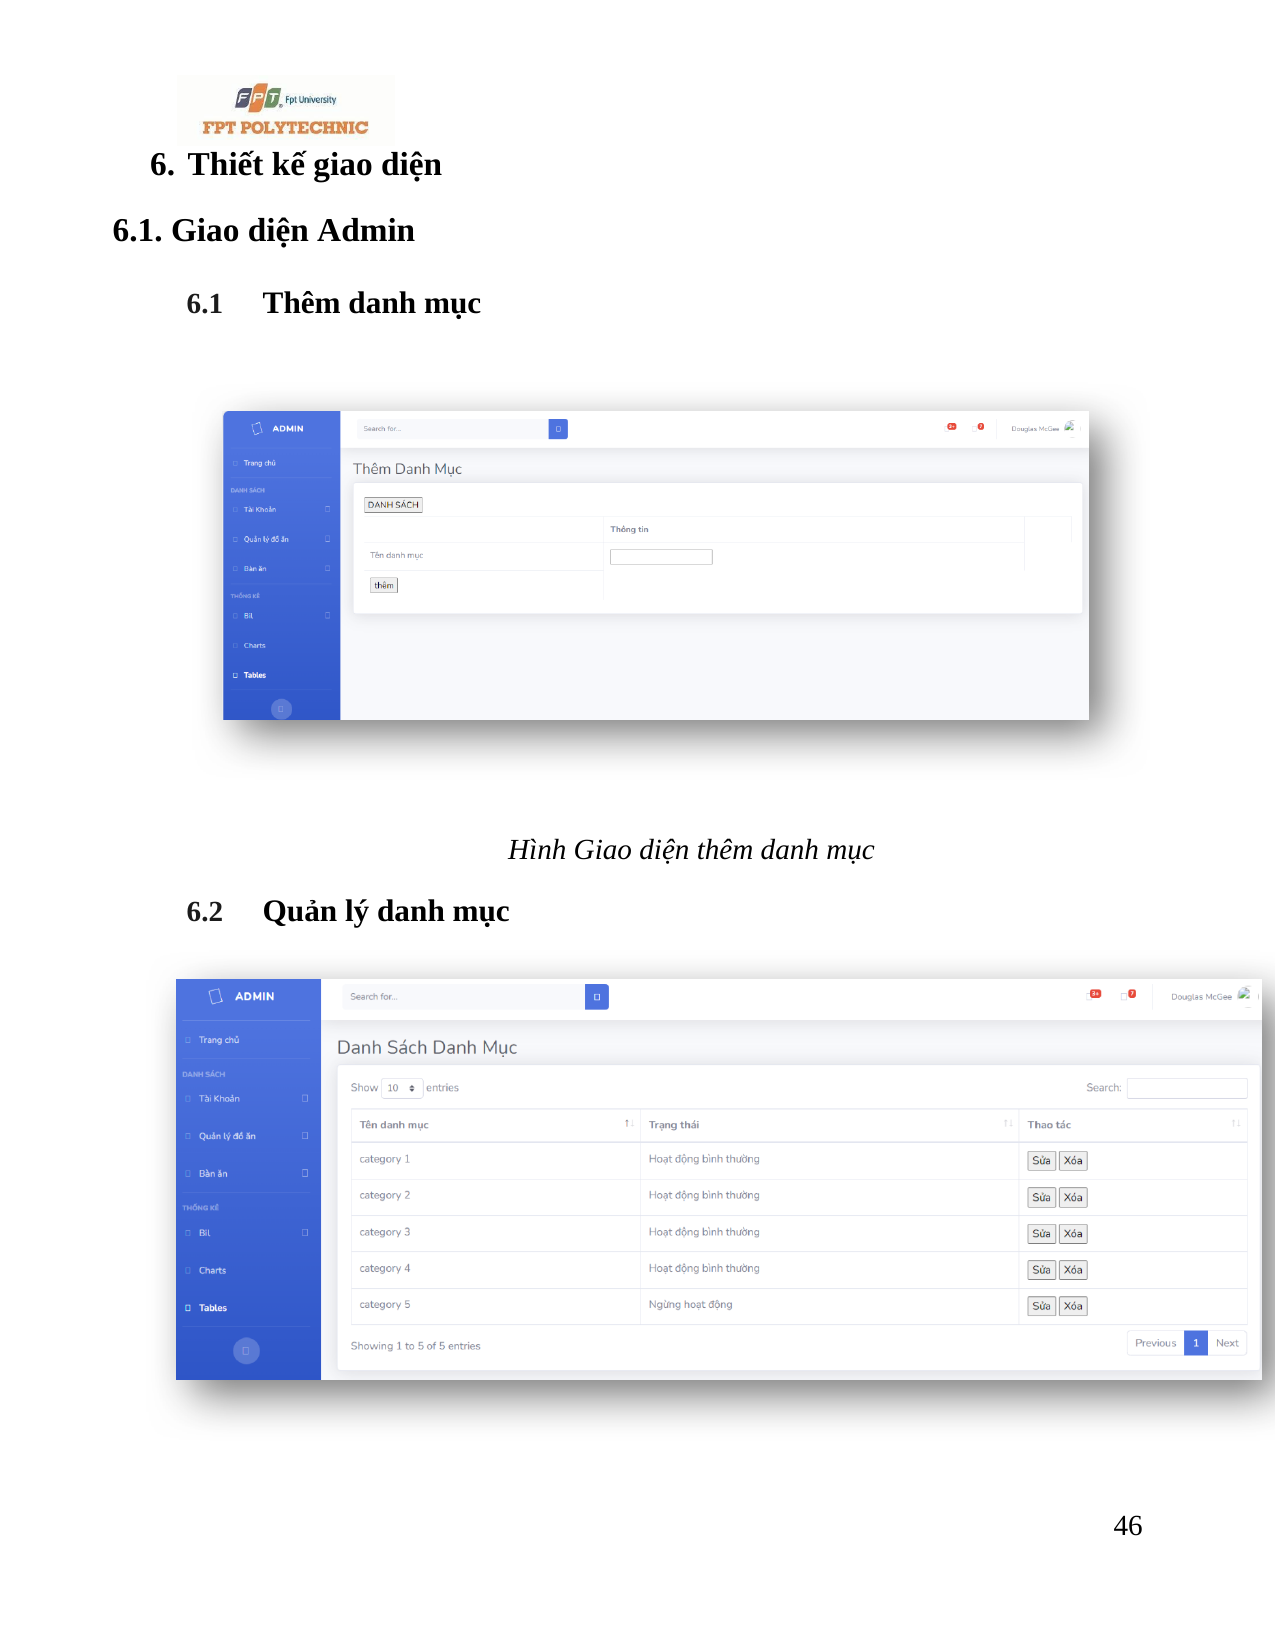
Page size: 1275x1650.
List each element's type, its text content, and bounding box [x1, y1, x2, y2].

subtitle 6.1. Giao diện Admin [112, 210, 1198, 249]
subtitle Quản lý danh mục [186, 892, 1198, 928]
subtitle Thiết kế giao diện [150, 144, 1198, 182]
picture [177, 75, 395, 144]
picture [176, 979, 1262, 1380]
text Hình Giao diện thêm danh mục [187, 832, 1198, 866]
subtitle Thêm danh mục [186, 284, 1198, 320]
picture [222, 411, 1089, 720]
